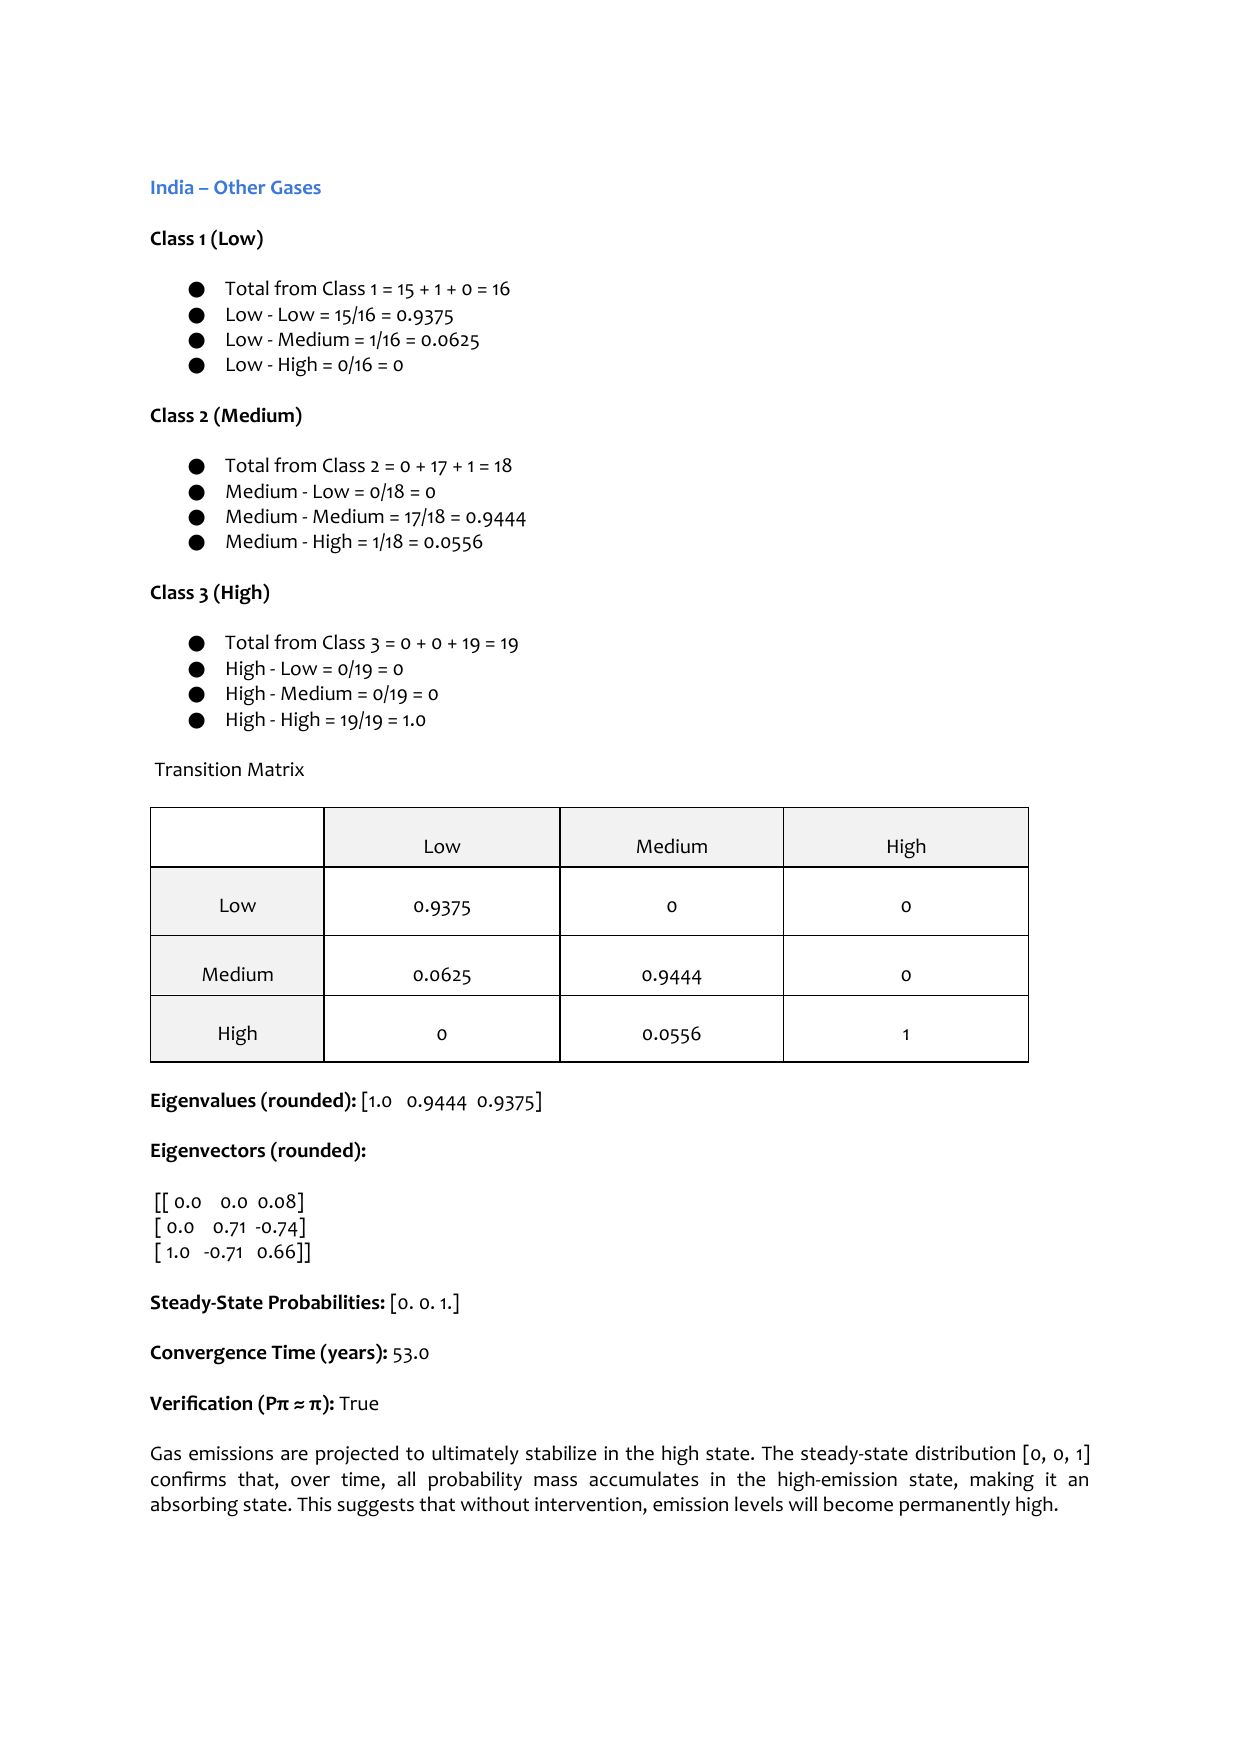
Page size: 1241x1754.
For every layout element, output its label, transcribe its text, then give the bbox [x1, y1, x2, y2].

list Medium - Low = 0/18 = 0 [187, 478, 1090, 504]
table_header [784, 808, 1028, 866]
text [[ 0.0 0.0 0.08] [150, 1188, 1090, 1214]
text India – Other Gases [150, 175, 1090, 200]
text Eigenvalues (rounded): [1.0 0.9444 0.9375] [150, 1087, 1090, 1113]
list Low - Medium = 1/16 = 0.0625 [187, 327, 1090, 352]
text Gas emissions are projected to ultimately stabilize in the high state. The steady-state distribution [0, 0, 1] confirms that, over time, all probability mass accumulates in the high-emission state, making it an absorbing state. This suggests that without intervention, emission levels will become permanently high. [150, 1441, 1090, 1517]
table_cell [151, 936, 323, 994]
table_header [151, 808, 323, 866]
list Medium - High = 1/18 = 0.0556 [187, 529, 1090, 554]
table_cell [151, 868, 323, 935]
text Transition Matrix [150, 757, 1090, 782]
text [ 1.0 -0.71 0.66]] [150, 1239, 1090, 1264]
list High - Low = 0/19 = 0 [187, 655, 1090, 681]
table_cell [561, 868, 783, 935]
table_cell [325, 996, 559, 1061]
text Class 3 (High) [150, 579, 1090, 605]
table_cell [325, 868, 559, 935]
list High - Medium = 0/19 = 0 [187, 681, 1090, 706]
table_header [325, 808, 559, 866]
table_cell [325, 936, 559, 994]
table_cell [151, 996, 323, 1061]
list Total from Class 2 = 0 + 17 + 1 = 18 [187, 453, 1090, 478]
text Class 1 (Low) [150, 225, 1090, 251]
list Medium - Medium = 17/18 = 0.9444 [187, 504, 1090, 529]
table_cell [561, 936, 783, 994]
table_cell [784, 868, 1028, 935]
text Steady-State Probabilities: [0. 0. 1.] [150, 1289, 1090, 1315]
list Low - High = 0/16 = 0 [187, 352, 1090, 377]
list Low - Low = 15/16 = 0.9375 [187, 301, 1090, 327]
text [ 0.0 0.71 -0.74] [150, 1214, 1090, 1239]
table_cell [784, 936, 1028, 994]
list High - High = 19/19 = 1.0 [187, 706, 1090, 732]
text Verification (Pπ ≈ π): True [150, 1390, 1090, 1416]
text Convergence Time (years): 53.0 [150, 1340, 1090, 1365]
list Total from Class 3 = 0 + 0 + 19 = 19 [187, 630, 1090, 655]
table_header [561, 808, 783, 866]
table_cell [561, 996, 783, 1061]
text Eigenvectors (rounded): [150, 1138, 1090, 1163]
text Class 2 (Medium) [150, 402, 1090, 428]
list Total from Class 1 = 15 + 1 + 0 = 16 [187, 276, 1090, 301]
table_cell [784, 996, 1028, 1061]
